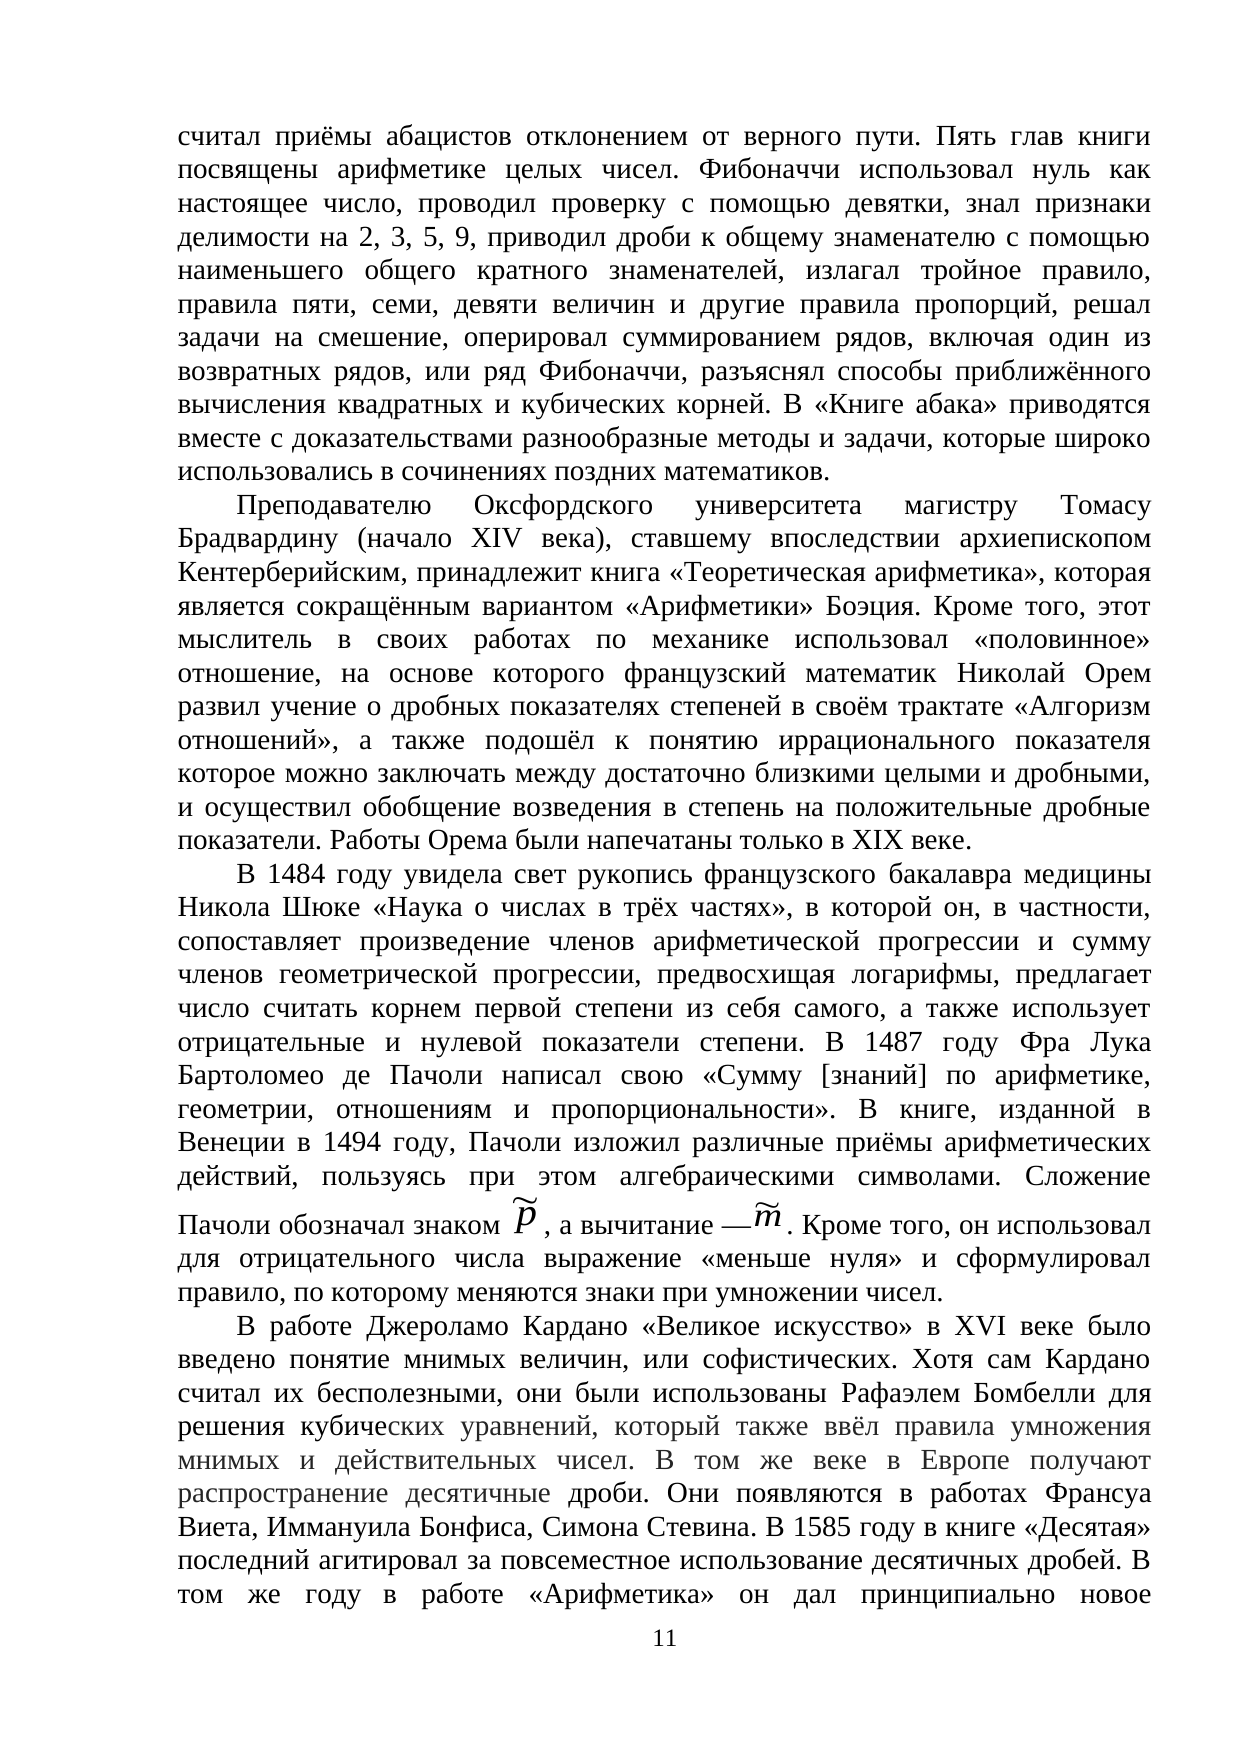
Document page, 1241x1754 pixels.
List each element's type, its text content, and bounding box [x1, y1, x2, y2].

text Преподавателю Оксфордского университета магистру Томасу Брадвардину (начало XIV века), ставшему впоследствии архиепископом Кентерберийским, принадлежит книга «Теоретическая арифметика», которая является сокращённым вариантом «Арифметики» Боэция. Кроме того, этот мыслитель в своих работах по механике использовал «половинное» отношение, на основе которого французский математик Николай Орем развил учение о дробных показателях степеней в своём трактате «Алгоризм отношений», а также подошёл к понятию иррационального показателя которое можно заключать между достаточно близкими целыми и дробными, и осуществил обобщение возведения в степень на положительные дробные показатели. Работы Орема были напечатаны только в XIX веке. [177, 487, 1152, 856]
text В 1484 году увидела свет рукопись французского бакалавра медицины Никола Шюке «Наука о числах в трёх частях», в которой он, в частности, сопоставляет произведение членов арифметической прогрессии и сумму членов геометрической прогрессии, предвосхищая логарифмы, предлагает число считать корнем первой степени из себя самого, а также использует отрицательные и нулевой показатели степени. В 1487 году Фра Лука Бартоломео де Пачоли написал свою «Сумму [знаний] по арифметике, геометрии, отношениям и пропорциональности». В книге, изданной в Венеции в 1494 году, Пачоли изложил различные приёмы арифметических действий, пользуясь при этом алгебраическими символами. Сложение Пачоли обозначал знаком , а вычитание — . Кроме того, он использовал для отрицательного числа выражение «меньше нуля» и сформулировал правило, по которому меняются знаки при умножении чисел. [177, 856, 1152, 1308]
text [177, 118, 1152, 487]
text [177, 1308, 1152, 1609]
